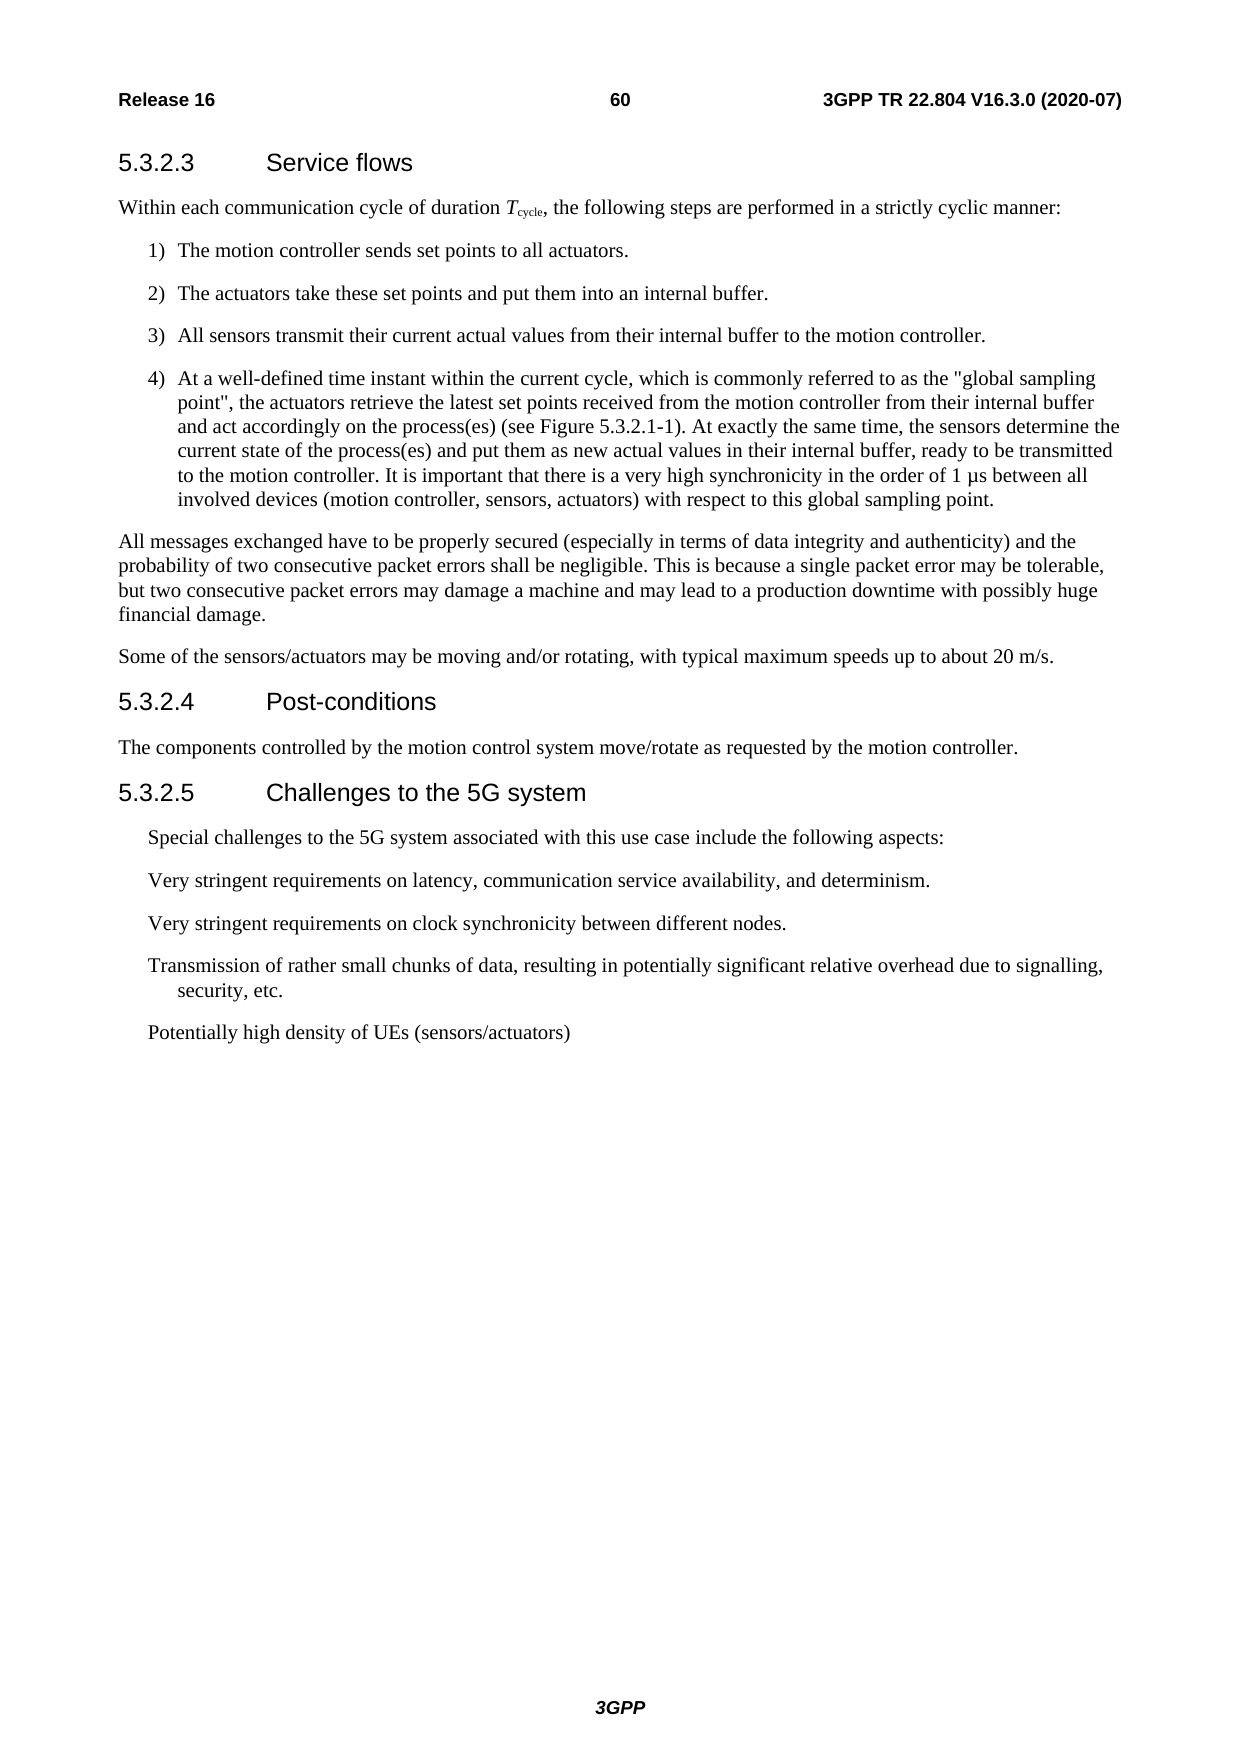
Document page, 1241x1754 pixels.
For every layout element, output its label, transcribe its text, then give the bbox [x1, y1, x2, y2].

text Some of the sensors/actuators may be moving and/or rotating, with typical maximum speeds up to about 20 m/s. [118, 644, 1122, 668]
text Special challenges to the 5G system associated with this use case include the following aspects: [148, 825, 1122, 849]
text The components controlled by the motion control system move/rotate as requested by the motion controller. [118, 735, 1122, 759]
text Within each communication cycle of duration Tcycle, the following steps are performed in a strictly cyclic manner: [118, 195, 1122, 219]
text All messages exchanged have to be properly secured (especially in terms of data integrity and authenticity) and the probability of two consecutive packet errors shall be negligible. This is because a single packet error may be tolerable, but two consecutive packet errors may damage a machine and may lead to a production downtime with possibly huge financial damage. [118, 529, 1122, 626]
text 2) The actuators take these set points and put them into an internal buffer. [148, 281, 1122, 305]
text Very stringent requirements on clock synchronicity between different nodes. [148, 911, 1122, 935]
text Potentially high density of UEs (sensors/actuators) [148, 1020, 1122, 1044]
text 1) The motion controller sends set points to all actuators. [148, 238, 1122, 262]
subtitle 5.3.2.5 Challenges to the 5G system [118, 777, 1122, 806]
text 4) At a well-defined time instant within the current cycle, which is commonly referred to as the "global sampling point", the actuators retrieve the latest set points received from the motion controller from their internal buffer and act accordingly on the process(es) (see Figure 5.3.2.1-1). At exactly the same time, the sensors determine the current state of the process(es) and put them as new actual values in their internal buffer, ready to be transmitted to the motion controller. It is important that there is a very high synchronicity in the order of 1 µs between all involved devices (motion controller, sensors, actuators) with respect to this global sampling point. [148, 366, 1122, 511]
subtitle 5.3.2.3 Service flows [118, 147, 1122, 176]
subtitle 5.3.2.4 Post-conditions [118, 687, 1122, 716]
text Very stringent requirements on latency, communication service availability, and determinism. [148, 868, 1122, 892]
text 3) All sensors transmit their current actual values from their internal buffer to the motion controller. [148, 323, 1122, 347]
text Transmission of rather small chunks of data, resulting in potentially significant relative overhead due to signalling, security, etc. [148, 953, 1122, 1002]
